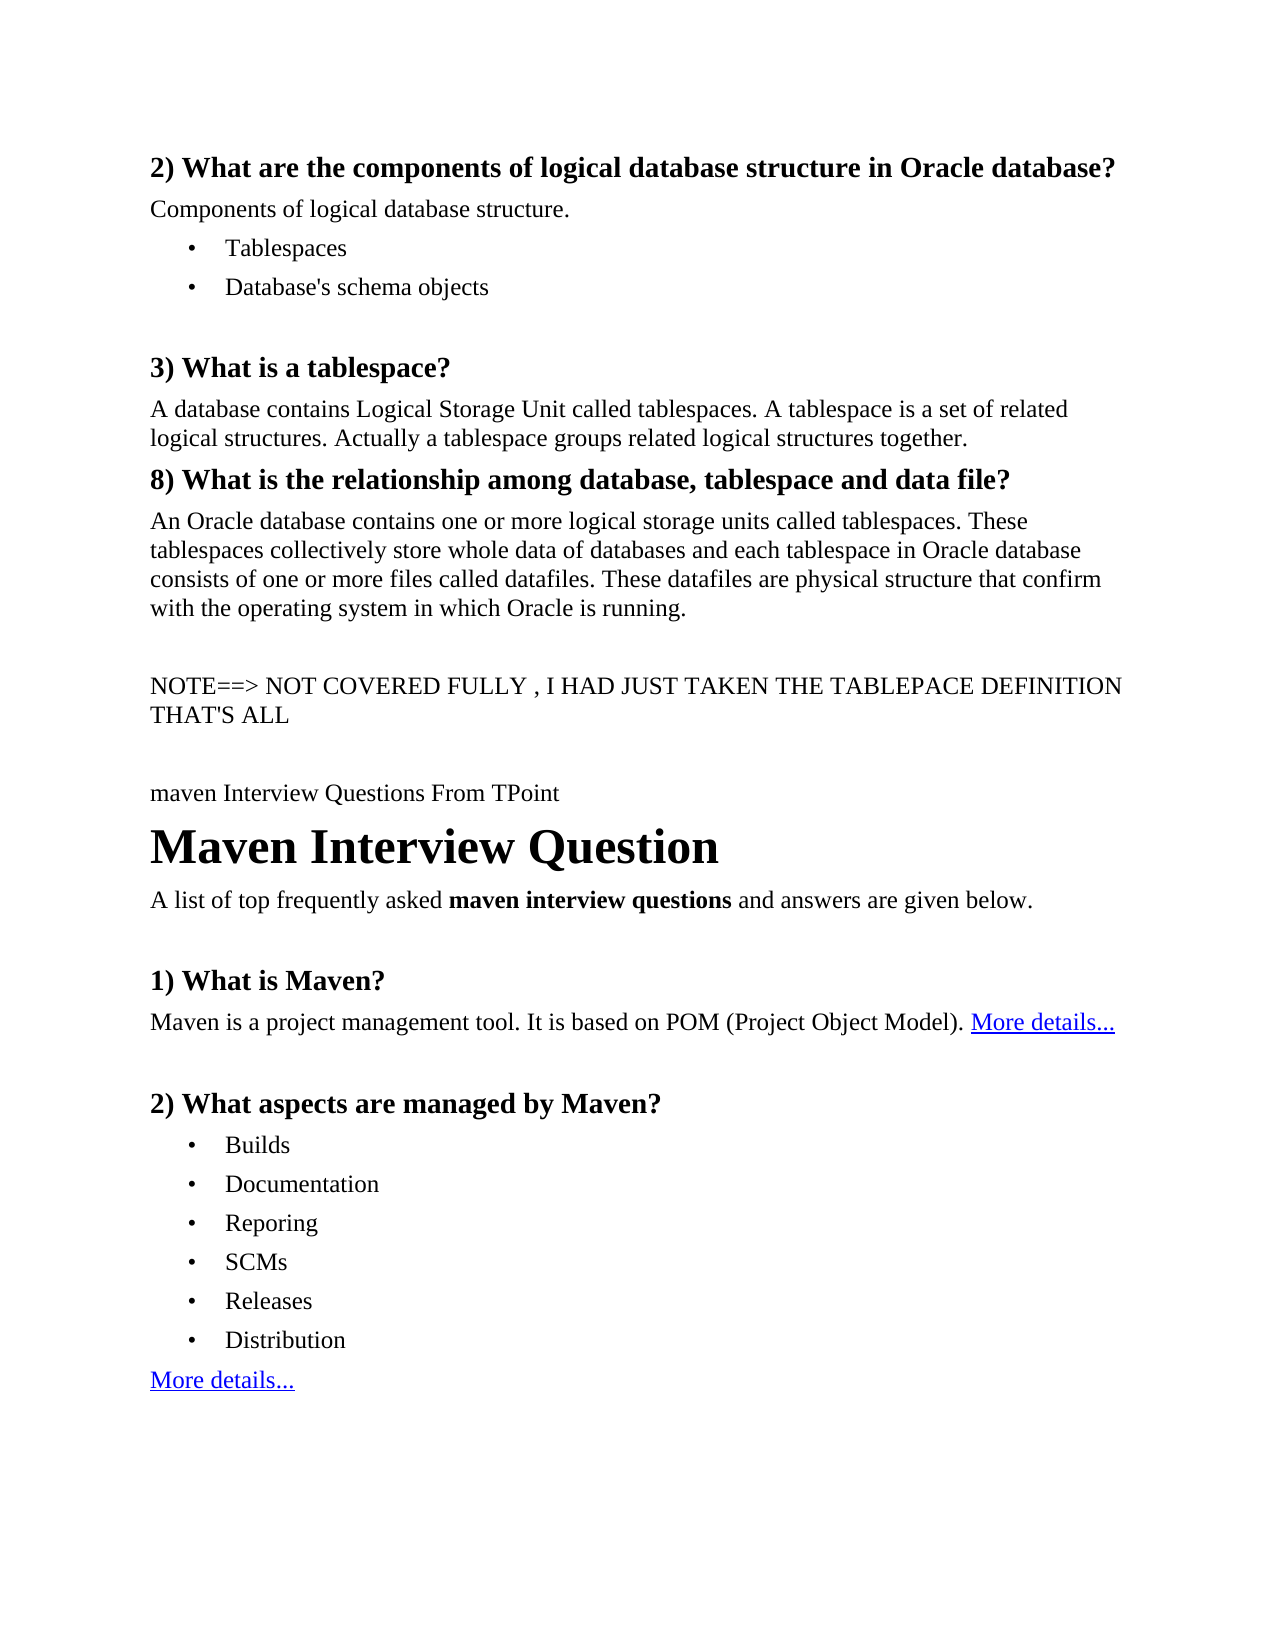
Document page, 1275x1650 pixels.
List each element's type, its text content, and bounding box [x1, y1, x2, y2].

text 2) What aspects are managed by Maven? [150, 1086, 1125, 1119]
text More details... [150, 1365, 1125, 1393]
text maven Interview Questions From TPoint [150, 778, 1125, 807]
list Reporing [187, 1208, 1125, 1237]
list Distribution [187, 1326, 1125, 1354]
text 3) What is a tablespace? [150, 351, 1125, 384]
list Documentation [187, 1169, 1125, 1198]
text Maven is a project management tool. It is based on POM (Project Object Model). More details... [150, 1007, 1125, 1036]
text An Oracle database contains one or more logical storage units called tablespaces. These tablespaces collectively store whole data of databases and each tablespace in Oracle database consists of one or more files called datafiles. These datafiles are physical structure that confirm with the operating system in which Oracle is running. [150, 506, 1125, 621]
text 1) What is Maven? [150, 963, 1125, 997]
text 8) What is the relationship among database, tablespace and data file? [150, 462, 1125, 496]
text A database contains Logical Storage Unit called tablespaces. A tablespace is a set of related logical structures. Actually a tablespace groups related logical structures together. [150, 394, 1125, 452]
text Maven Interview Question [150, 817, 1125, 875]
list Tablespaces [187, 233, 1125, 262]
list SCMs [187, 1247, 1125, 1276]
text Components of logical database structure. [150, 194, 1125, 223]
text A list of top frequently asked maven interview questions and answers are given below. [150, 885, 1125, 914]
list Database's schema objects [187, 272, 1125, 301]
text 2) What are the components of logical database structure in Oracle database? [150, 150, 1125, 183]
list Builds [187, 1130, 1125, 1158]
list Releases [187, 1286, 1125, 1315]
text NOTE==> NOT COVERED FULLY , I HAD JUST TAKEN THE TABLEPACE DEFINITION THAT'S ALL [150, 671, 1125, 728]
